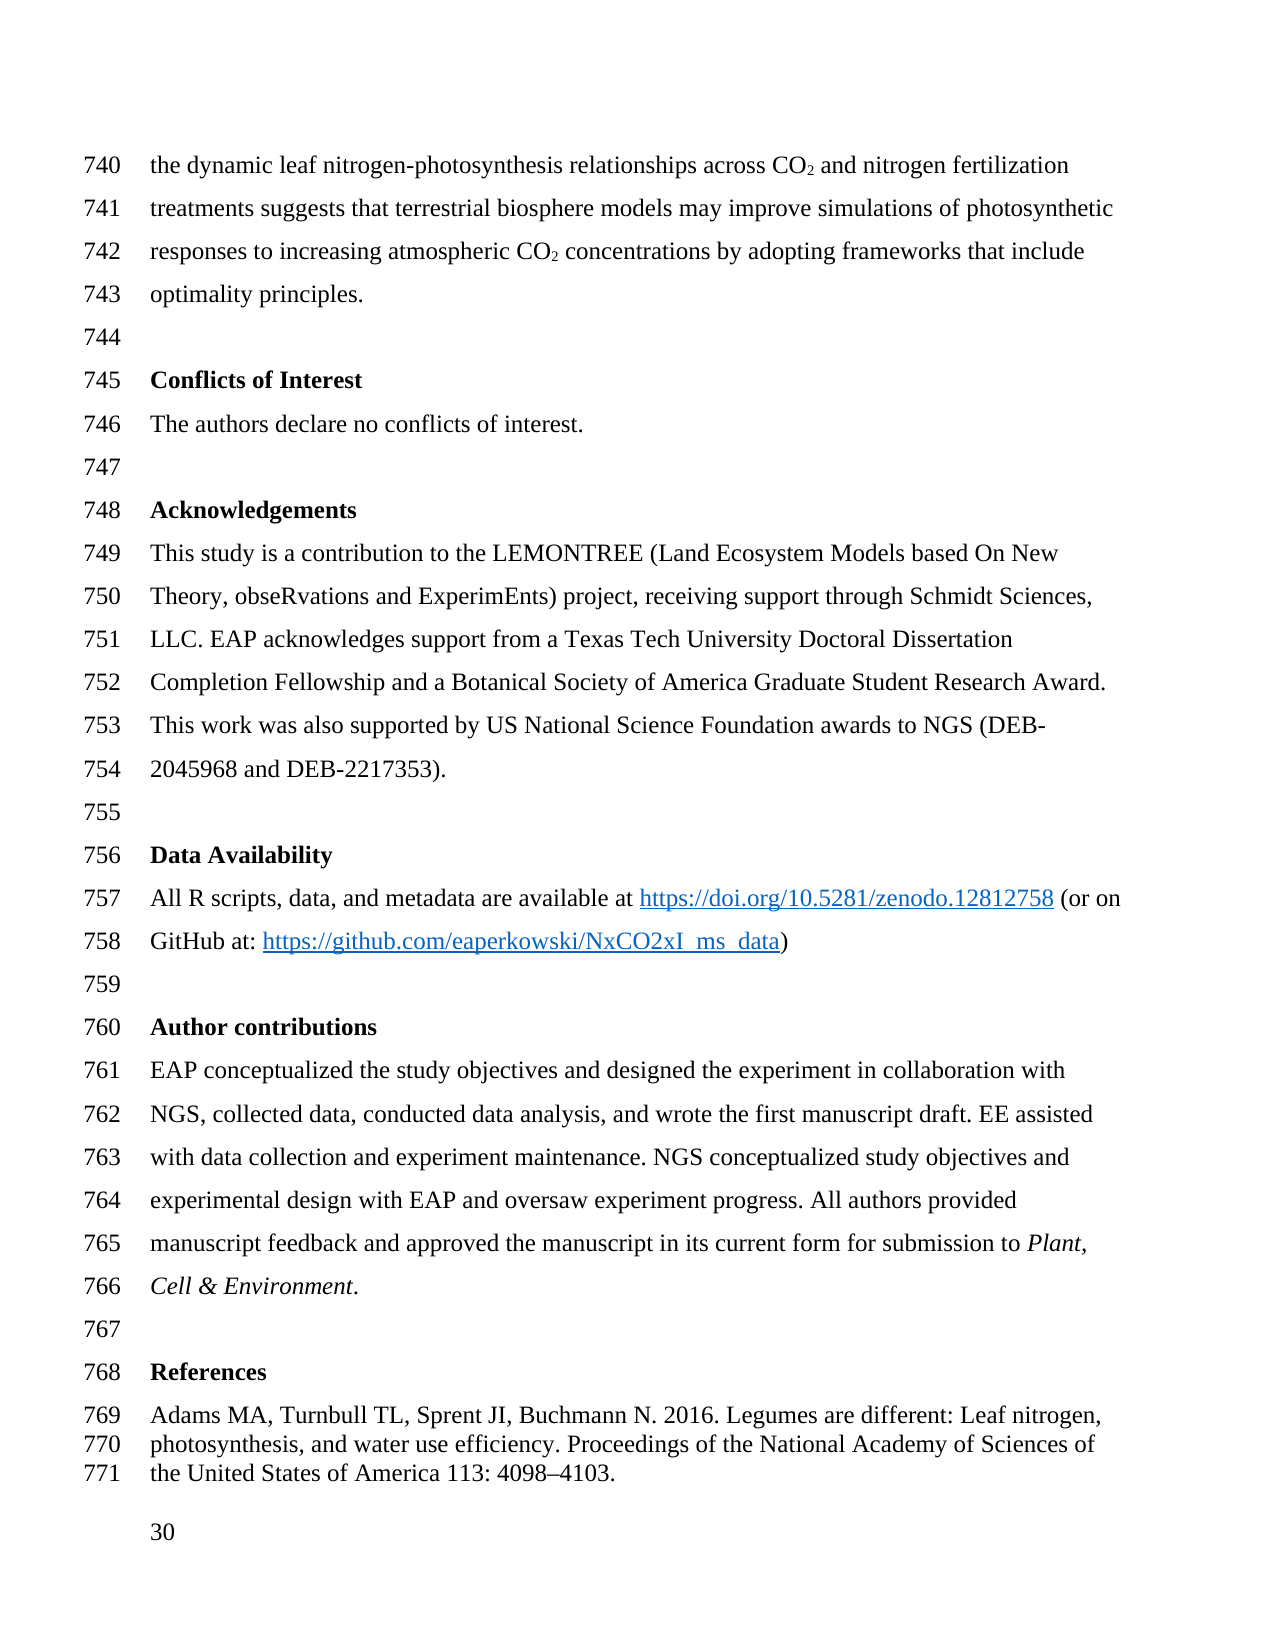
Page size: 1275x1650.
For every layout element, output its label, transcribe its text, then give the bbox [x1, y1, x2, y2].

text Conflicts of Interest [150, 366, 1125, 394]
text All R scripts, data, and metadata are available at https://doi.org/10.5281/zenodo.12812758 (or on GitHub at: https://github.com/eaperkowski/NxCO2xI_ms_data) [150, 883, 1125, 955]
text References [150, 1357, 1125, 1386]
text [150, 150, 1125, 308]
text Author contributions [150, 1012, 1125, 1041]
text The authors declare no conflicts of interest. [150, 409, 1125, 437]
text Acknowledgements [150, 495, 1125, 524]
text Data Availability [150, 840, 1125, 869]
text This study is a contribution to the LEMONTREE (Land Ecosystem Models based On New Theory, obseRvations and ExperimEnts) project, receiving support through Schmidt Sciences, LLC. EAP acknowledges support from a Texas Tech University Doctoral Dissertation Completion Fellowship and a Botanical Society of America Graduate Student Research Award. This work was also supported by US National Science Foundation awards to NGS (DEB-2045968 and DEB-2217353). [150, 538, 1125, 782]
text EAP conceptualized the study objectives and designed the experiment in collaboration with NGS, collected data, conducted data analysis, and wrote the first manuscript draft. EE assisted with data collection and experiment maintenance. NGS conceptualized study objectives and experimental design with EAP and oversaw experiment progress. All authors provided manuscript feedback and approved the manuscript in its current form for submission to Plant, Cell & Environment. [150, 1056, 1125, 1300]
